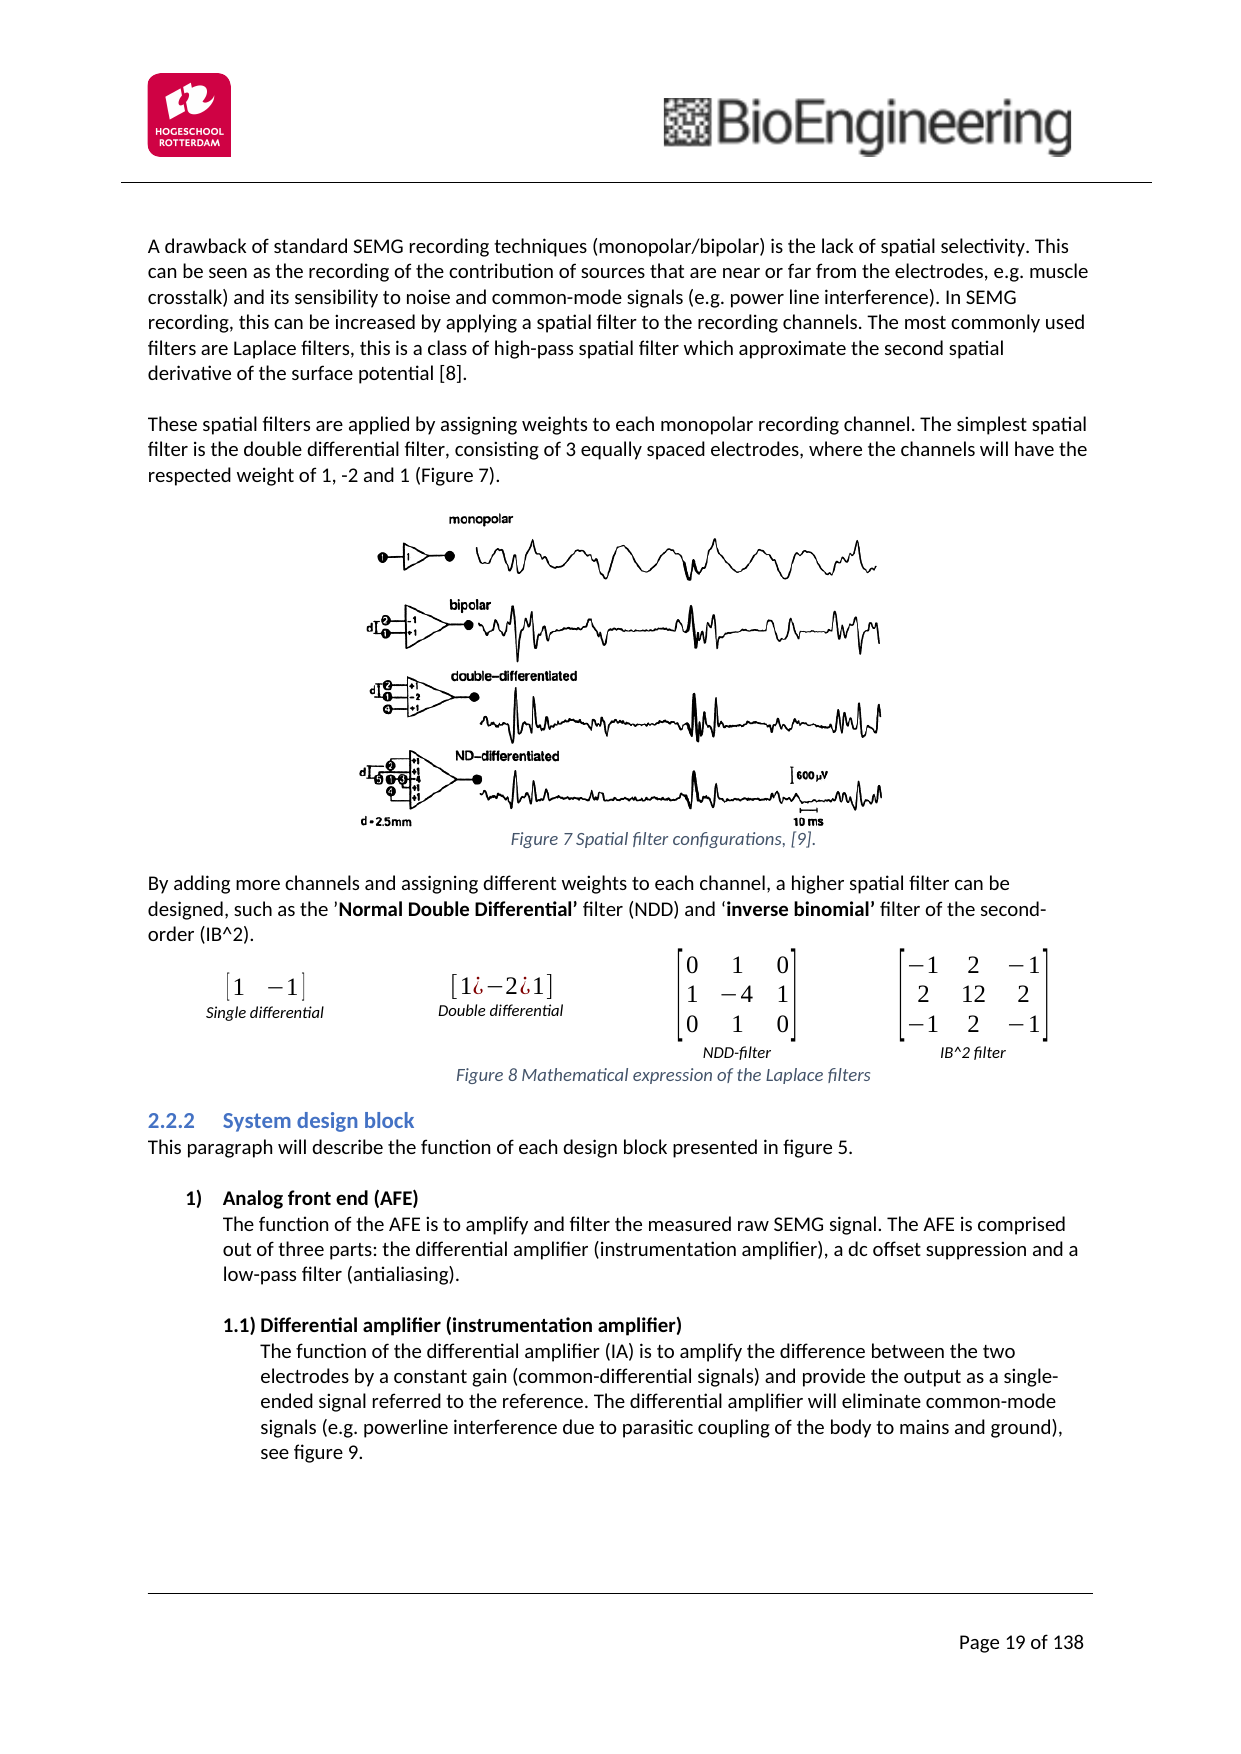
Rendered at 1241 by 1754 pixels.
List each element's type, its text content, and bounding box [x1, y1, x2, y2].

list The function of the differential amplifier (IA) is to amplify the difference between the two electrodes by a constant gain (common-differential signals) and provide the output as a single-ended signal referred to the reference. The differential amplifier will eliminate common-mode signals (e.g. powerline interference due to parasitic coupling of the body to mains and ground), see figure 9. [260, 1338, 1093, 1465]
text Figure 8 Mathematical expression of the Laplace filters [236, 1063, 1093, 1086]
list Differential amplifier (instrumentation amplifier) [223, 1312, 1093, 1338]
subtitle System design block [148, 1107, 1093, 1134]
text These spatial filters are applied by assigning weights to each monopolar recording channel. The simplest spatial filter is the double differential filter, consisting of 3 equally spaced electrodes, where the channels will have the respected weight of 1, -2 and 1 (Figure 7). [148, 411, 1093, 487]
table_header Single differential [148, 947, 383, 1063]
list The function of the AFE is to amplify and filter the measured raw SEMG signal. The AFE is comprised out of three parts: the differential amplifier (instrumentation amplifier), a dc offset suppression and a low-pass filter (antialiasing). [223, 1211, 1093, 1287]
text A drawback of standard SEMG recording techniques (monopolar/bipolar) is the lack of spatial selectivity. This can be seen as the recording of the contribution of sources that are near or far from the electrodes, e.g. muscle crosstalk) and its sensibility to noise and common-mode signals (e.g. power line interference). In SEMG recording, this can be increased by applying a spatial filter to the recording channels. The most commonly used filters are Laplace filters, this is a class of high-pass spatial filter which approximate the second spatial derivative of the surface potential [8]. [148, 233, 1093, 386]
text Figure 7 Spatial filter configurations, [9]. [236, 827, 1093, 849]
table_header IB^2 filter [856, 947, 1092, 1063]
text By adding more channels and assigning different weights to each channel, a higher spatial filter can be designed, such as the ’Normal Double Differential’ filter (NDD) and ‘inverse binomial’ filter of the second-order (IB^2). [148, 870, 1093, 947]
table_header NDD-filter [620, 947, 856, 1063]
picture [147, 73, 231, 157]
picture [663, 98, 1072, 157]
table_header Double differential [384, 947, 619, 1063]
list Analog front end (AFE) [185, 1185, 1093, 1211]
picture [358, 512, 883, 827]
text This paragraph will describe the function of each design block presented in figure 5. [148, 1134, 1093, 1160]
